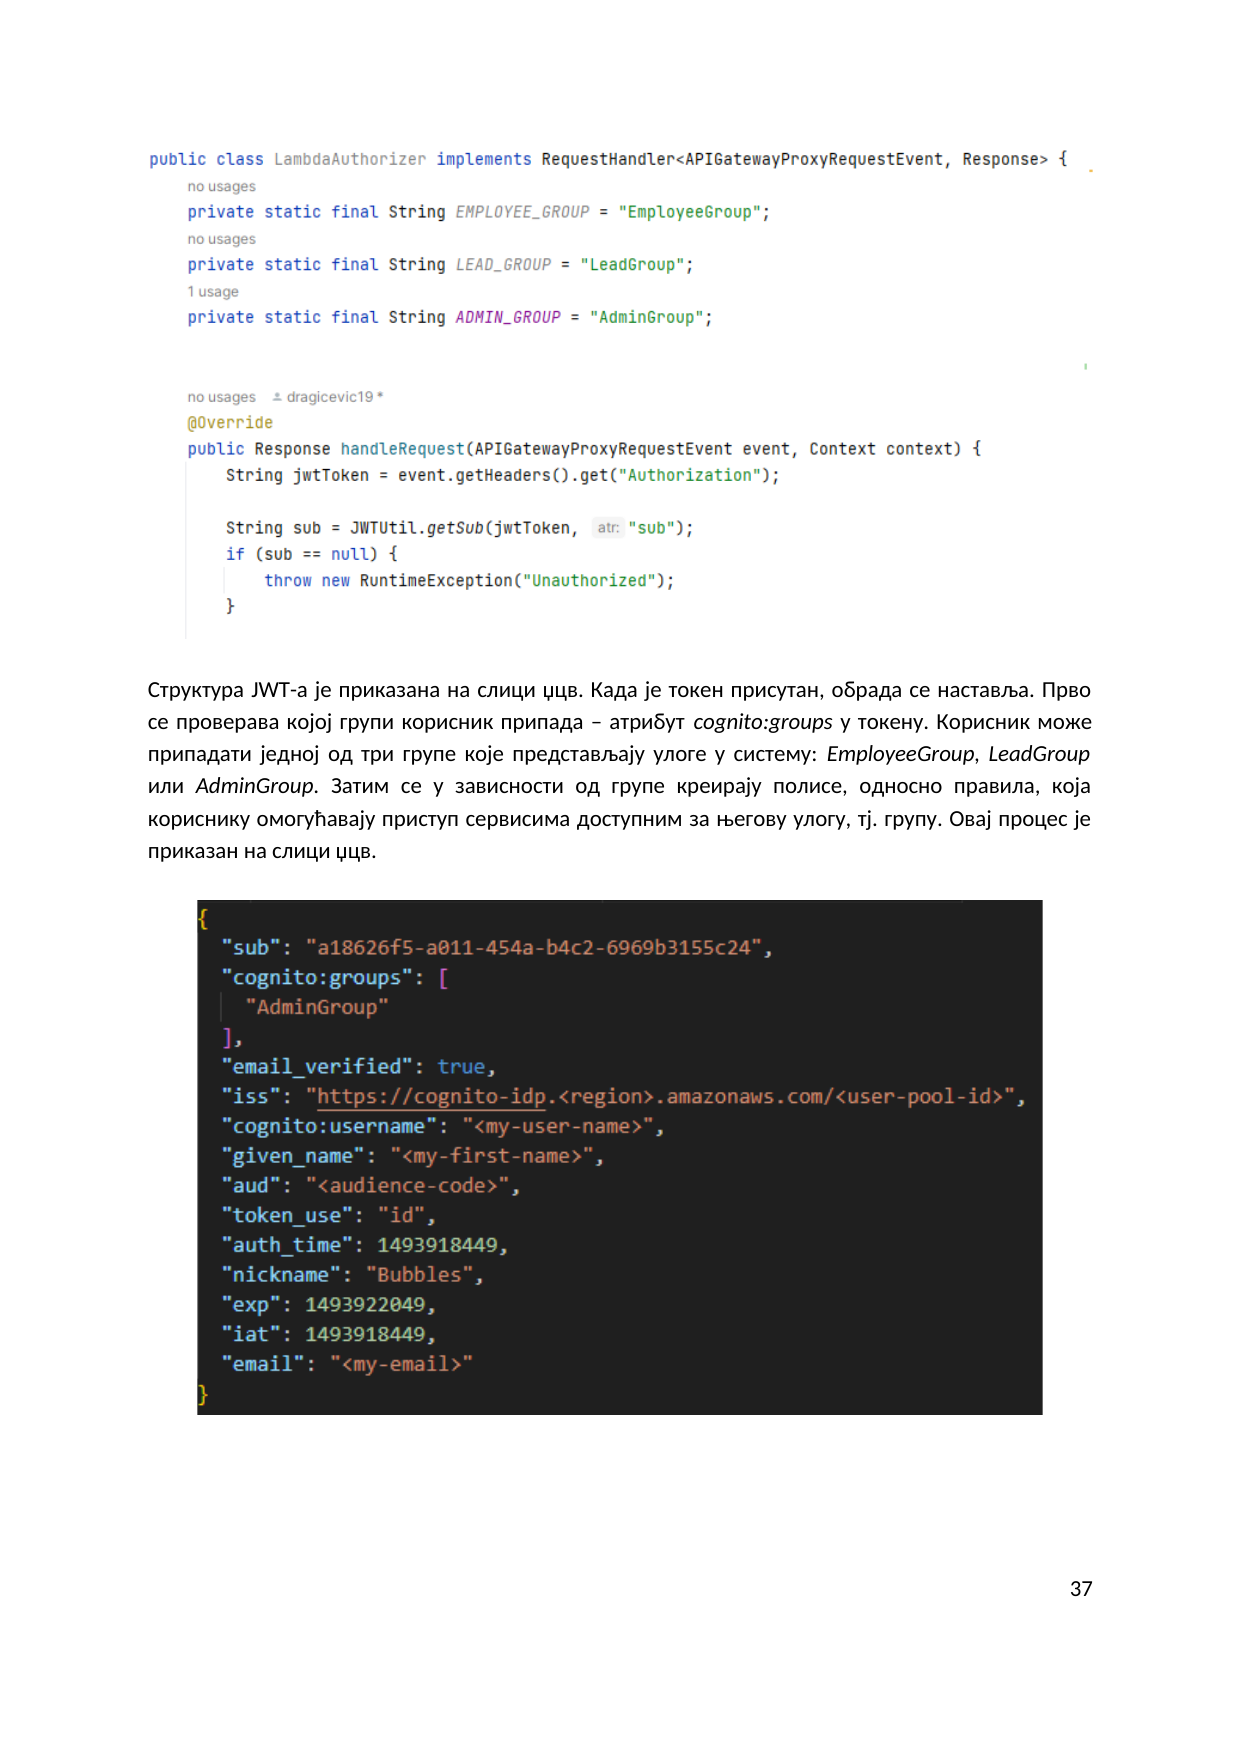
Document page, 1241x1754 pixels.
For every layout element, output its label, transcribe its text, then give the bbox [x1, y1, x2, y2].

picture [197, 900, 1043, 1415]
list Структура JWT-а је приказана на слици џцв. Када је токен присутан, обрада се наставља. Прво се проверава којој групи корисник припада – атрибут cognito:groups у токену. Корисник може припадати једној од три групе које представљају улоге у систему: EmployeeGroup, LeadGroup или AdminGroup. Затим се у зависности од групе креирају полисе, односно правила, која кориснику омогућавају приступ сервисима доступним за његову улогу, тј. групу. Овај процес је приказан на слици џцв. [148, 675, 1093, 864]
picture [147, 147, 1093, 639]
